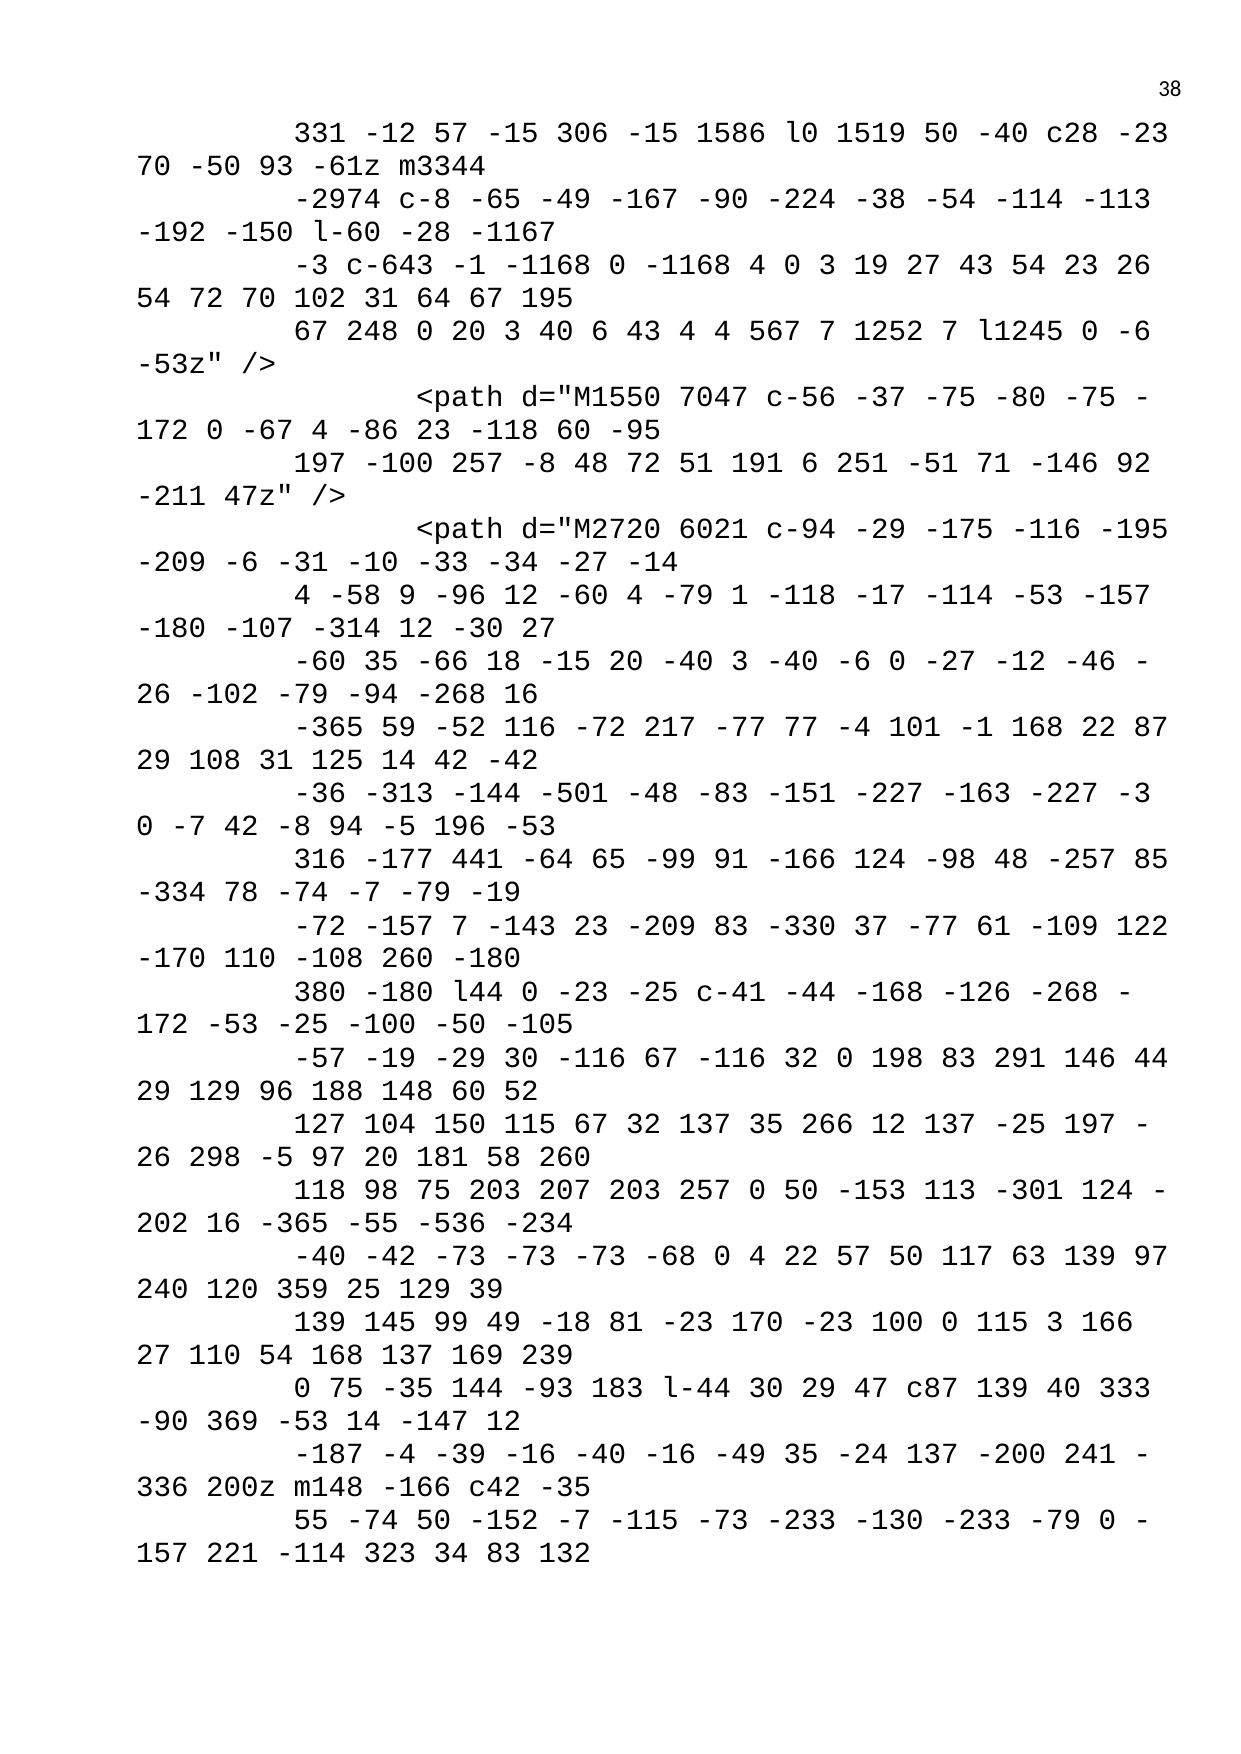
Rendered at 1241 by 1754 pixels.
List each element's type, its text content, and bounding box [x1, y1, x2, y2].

text -57 -19 -29 30 -116 67 -116 32 0 198 83 291 146 44 29 129 96 188 148 60 52 [136, 1043, 1181, 1109]
text -40 -42 -73 -73 -73 -68 0 4 22 57 50 117 63 139 97 240 120 359 25 129 39 [136, 1241, 1181, 1307]
text 380 -180 l44 0 -23 -25 c-41 -44 -168 -126 -268 -172 -53 -25 -100 -50 -105 [136, 977, 1181, 1043]
text 139 145 99 49 -18 81 -23 170 -23 100 0 115 3 166 27 110 54 168 137 169 239 [136, 1307, 1181, 1373]
text 4 -58 9 -96 12 -60 4 -79 1 -118 -17 -114 -53 -157 -180 -107 -314 12 -30 27 [136, 580, 1181, 646]
text -60 35 -66 18 -15 20 -40 3 -40 -6 0 -27 -12 -46 -26 -102 -79 -94 -268 16 [136, 646, 1181, 712]
text 118 98 75 203 207 203 257 0 50 -153 113 -301 124 -202 16 -365 -55 -536 -234 [136, 1175, 1181, 1241]
text 197 -100 257 -8 48 72 51 191 6 251 -51 71 -146 92 -211 47z" /> [136, 448, 1181, 514]
text 127 104 150 115 67 32 137 35 266 12 137 -25 197 -26 298 -5 97 20 181 58 260 [136, 1109, 1181, 1175]
text <path d="M1550 7047 c-56 -37 -75 -80 -75 -172 0 -67 4 -86 23 -118 60 -95 [136, 382, 1181, 448]
text 316 -177 441 -64 65 -99 91 -166 124 -98 48 -257 85 -334 78 -74 -7 -79 -19 [136, 844, 1181, 911]
text 55 -74 50 -152 -7 -115 -73 -233 -130 -233 -79 0 -157 221 -114 323 34 83 132 [136, 1505, 1181, 1571]
text -72 -157 7 -143 23 -209 83 -330 37 -77 61 -109 122 -170 110 -108 260 -180 [136, 911, 1181, 977]
text 67 248 0 20 3 40 6 43 4 4 567 7 1252 7 l1245 0 -6 -53z" /> [136, 316, 1181, 382]
text -3 c-643 -1 -1168 0 -1168 4 0 3 19 27 43 54 23 26 54 72 70 102 31 64 67 195 [136, 250, 1181, 316]
text 331 -12 57 -15 306 -15 1586 l0 1519 50 -40 c28 -23 70 -50 93 -61z m3344 [136, 118, 1181, 184]
text -36 -313 -144 -501 -48 -83 -151 -227 -163 -227 -3 0 -7 42 -8 94 -5 196 -53 [136, 778, 1181, 844]
text -365 59 -52 116 -72 217 -77 77 -4 101 -1 168 22 87 29 108 31 125 14 42 -42 [136, 712, 1181, 778]
text -187 -4 -39 -16 -40 -16 -49 35 -24 137 -200 241 -336 200z m148 -166 c42 -35 [136, 1439, 1181, 1505]
text 0 75 -35 144 -93 183 l-44 30 29 47 c87 139 40 333 -90 369 -53 14 -147 12 [136, 1373, 1181, 1439]
text -2974 c-8 -65 -49 -167 -90 -224 -38 -54 -114 -113 -192 -150 l-60 -28 -1167 [136, 184, 1181, 250]
text <path d="M2720 6021 c-94 -29 -175 -116 -195 -209 -6 -31 -10 -33 -34 -27 -14 [136, 514, 1181, 580]
